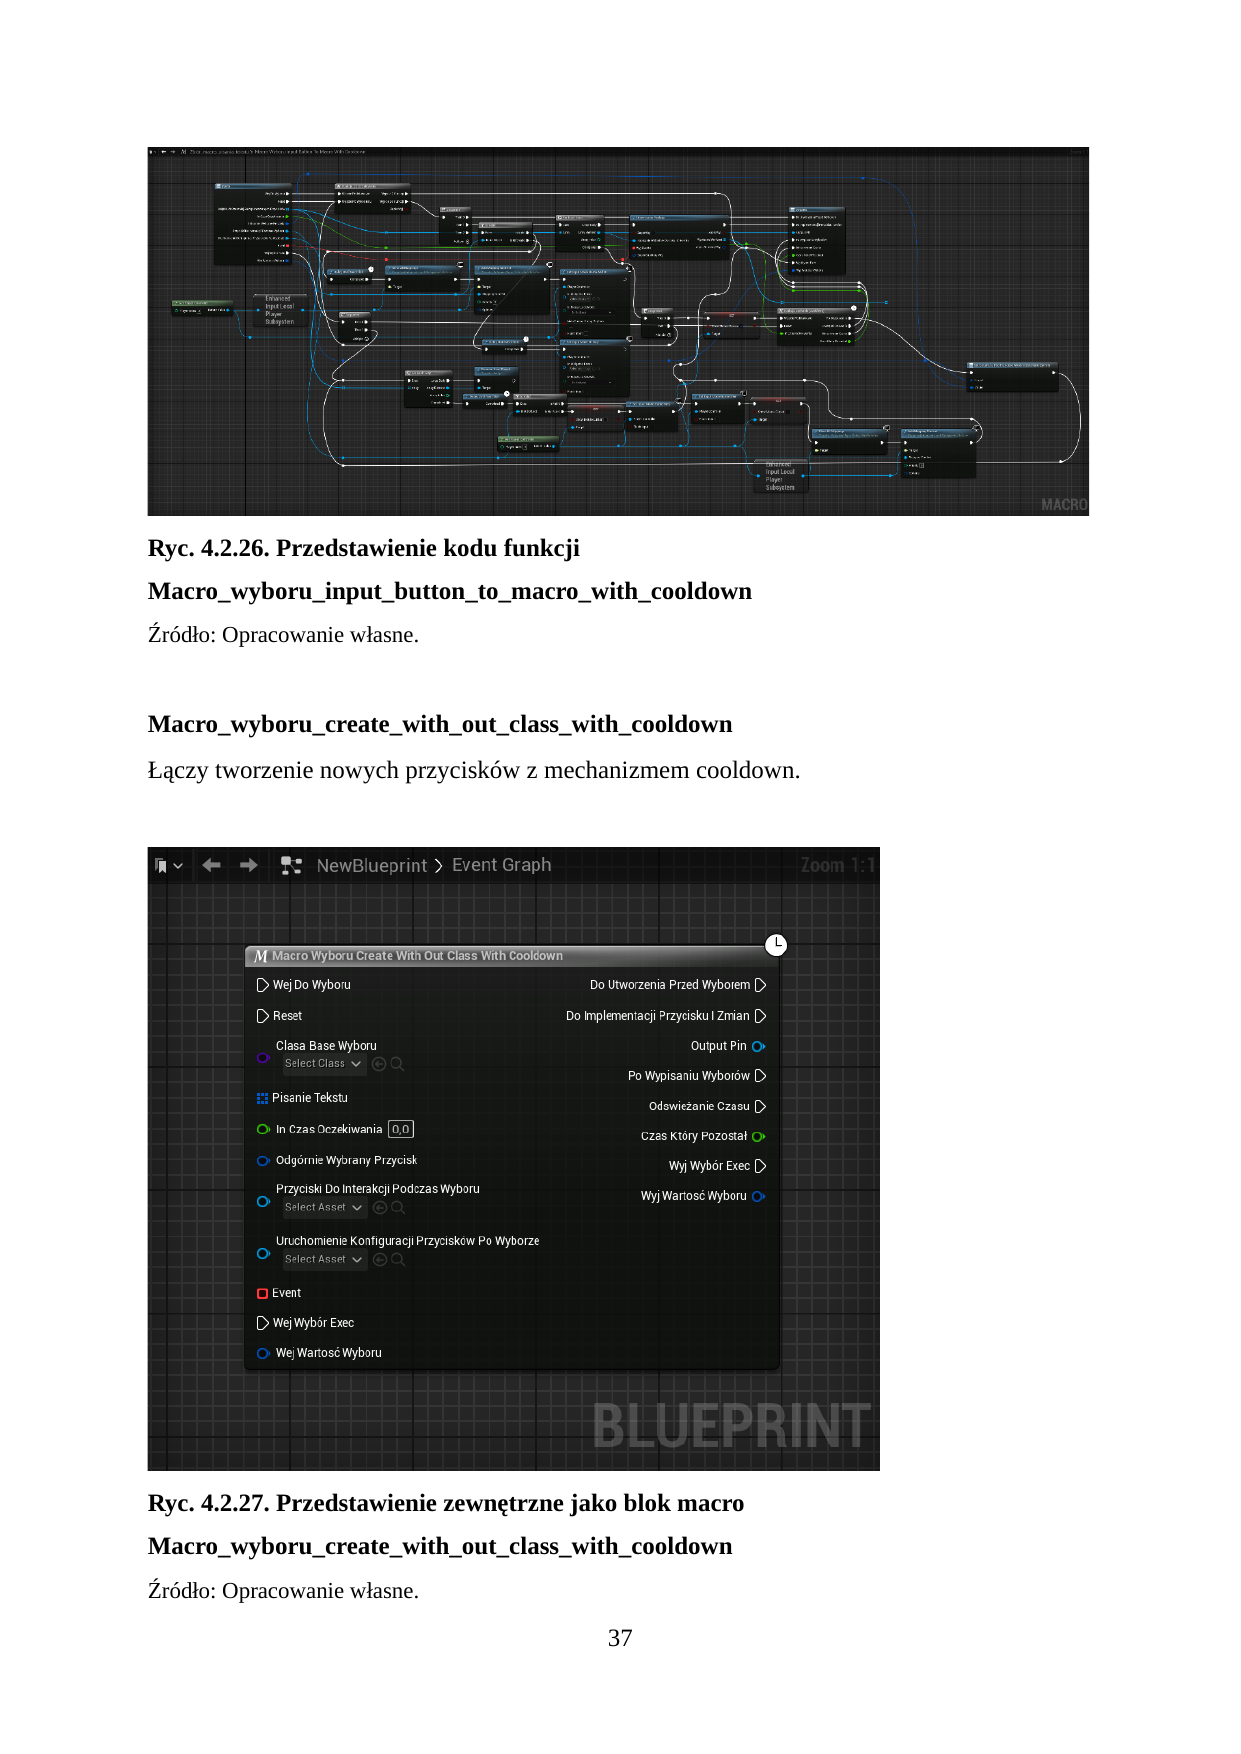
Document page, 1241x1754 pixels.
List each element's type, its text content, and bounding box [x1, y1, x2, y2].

text Ryc. 4.2.26. Przedstawienie kodu funkcji Macro_wyboru_input_button_to_macro_with_cooldown [148, 533, 1093, 605]
text Macro_wyboru_create_with_out_class_with_cooldown [148, 709, 1093, 738]
text Łączy tworzenie nowych przycisków z mechanizmem cooldown. [148, 755, 1093, 784]
text Ryc. 4.2.27. Przedstawienie zewnętrzne jako blok macro Macro_wyboru_create_with_out_class_with_cooldown [148, 1488, 1093, 1559]
text Źródło: Opracowanie własne. [148, 1577, 1093, 1603]
picture [147, 147, 1090, 516]
text Źródło: Opracowanie własne. [148, 621, 1093, 647]
picture [147, 847, 880, 1471]
